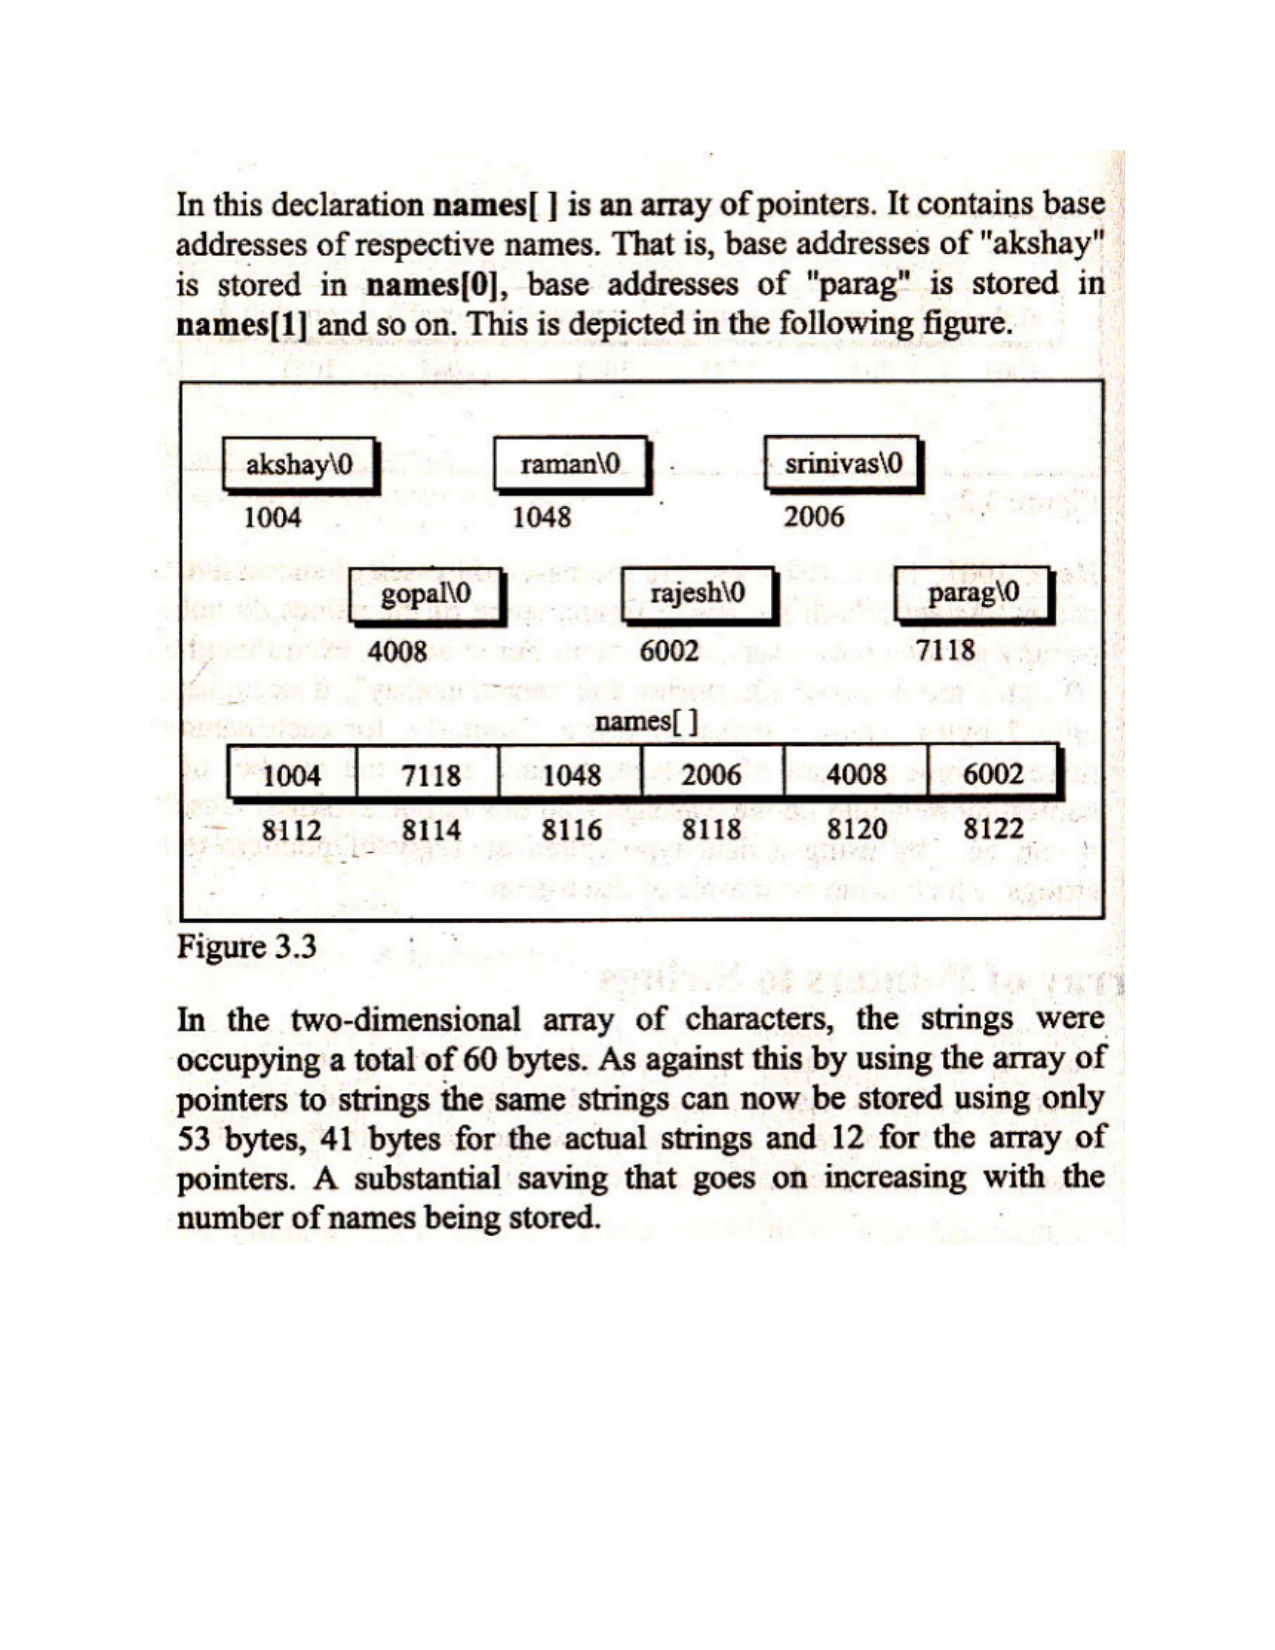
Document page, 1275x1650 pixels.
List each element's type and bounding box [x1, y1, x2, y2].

picture [150, 150, 1125, 1245]
